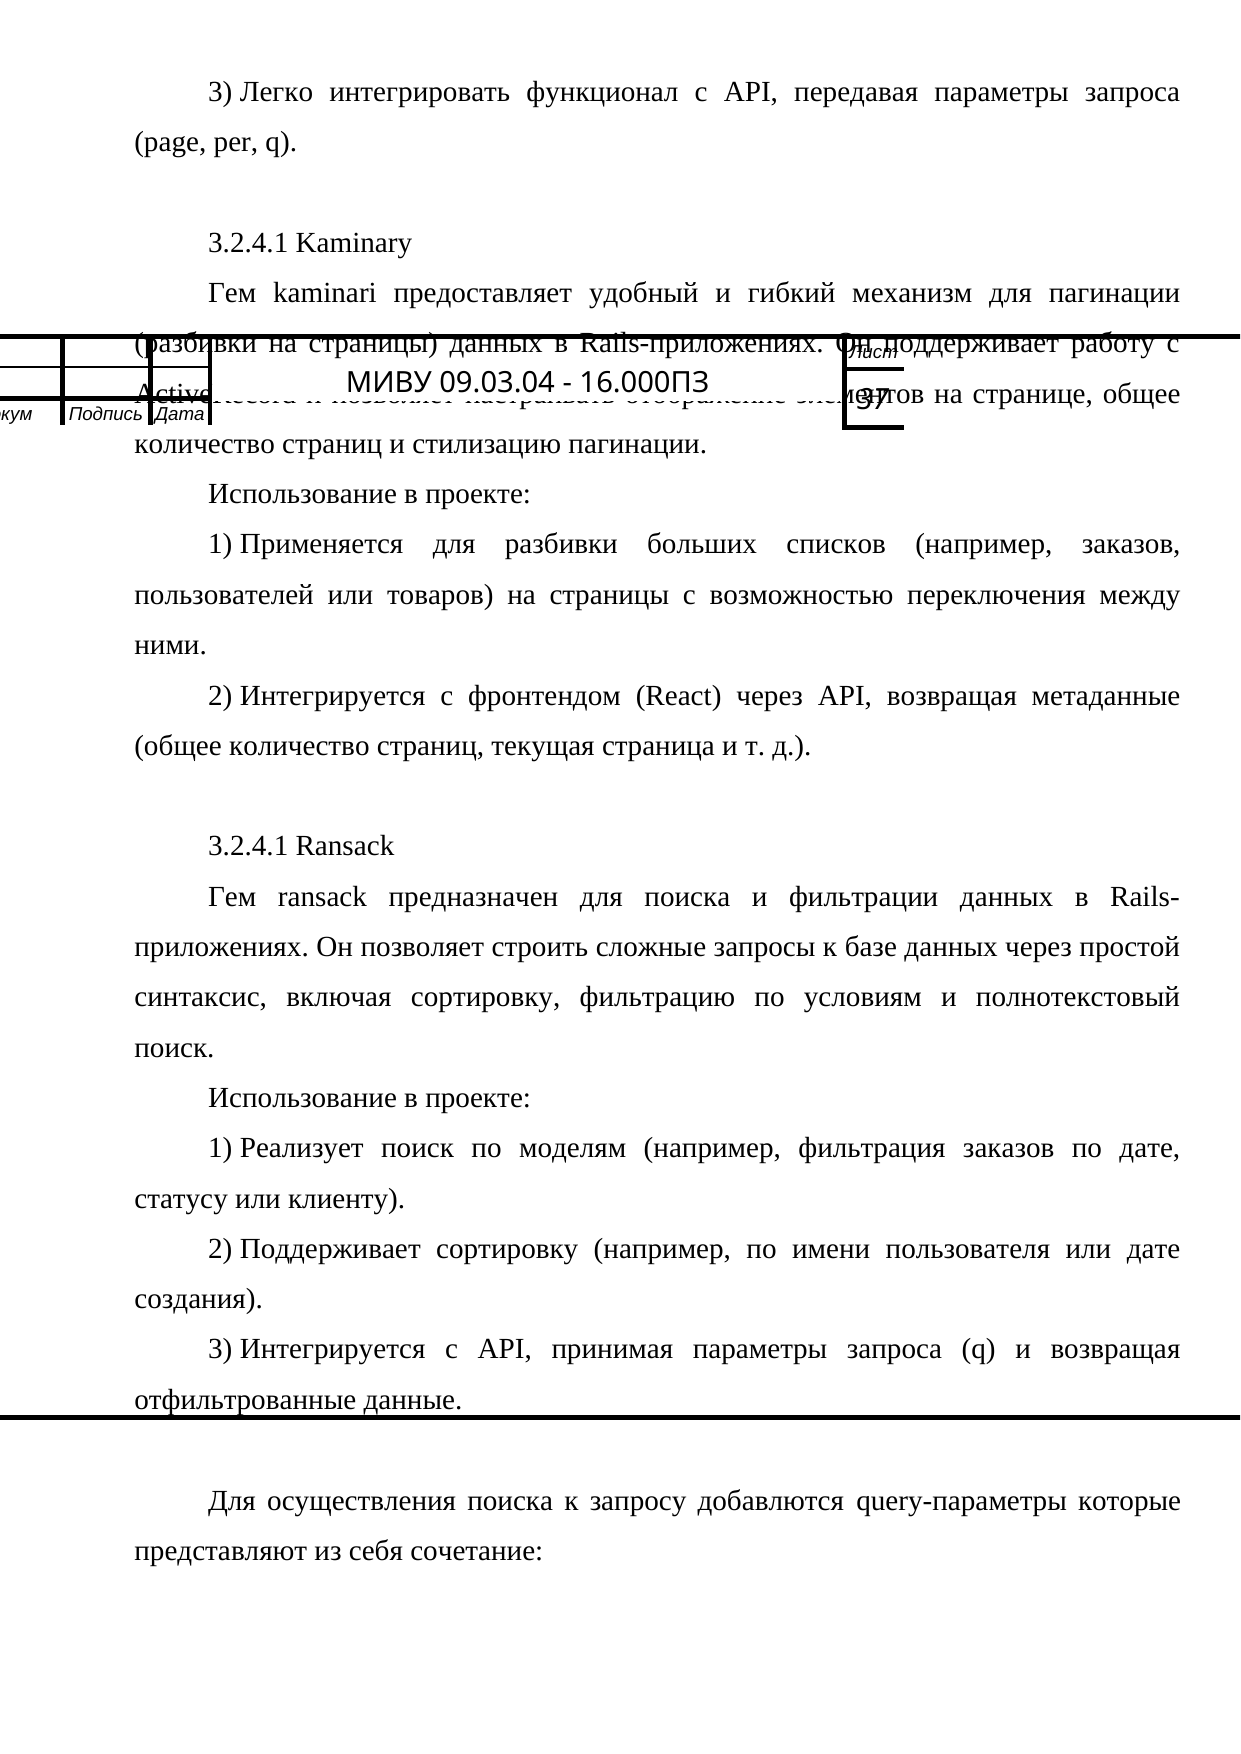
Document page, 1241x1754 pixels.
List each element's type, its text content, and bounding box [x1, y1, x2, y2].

list Поддерживает сортировку (например, по имени пользователя или дате создания). [134, 1231, 1181, 1315]
list Реализует поиск по моделям (например, фильтрация заказов по дате, статусу или клиенту). [134, 1130, 1181, 1214]
text Гем ransack предназначен для поиска и фильтрации данных в Rails-приложениях. Он позволяет строить сложные запросы к базе данных через простой синтаксис, включая сортировку, фильтрацию по условиям и полнотекстовый поиск. [134, 879, 1181, 1063]
text Использование в проекте: [134, 476, 1181, 510]
text Использование в проекте: [134, 1080, 1181, 1114]
list Интегрируется с фронтендом (React) через API, возвращая метаданные (общее количество страниц, текущая страница и т. д.). [134, 678, 1181, 761]
text 3.2.4.1 Kaminary [134, 225, 1181, 258]
list Применяется для разбивки больших списков (например, заказов, пользователей или товаров) на страницы с возможностью переключения между ними. [134, 527, 1181, 661]
list Интегрируется с API, принимая параметры запроса (q) и возвращая отфильтрованные данные. [134, 1332, 1181, 1416]
text Для осуществления поиска к запросу добавлются query-параметры которые представляют из себя сочетание: [134, 1483, 1181, 1566]
text 3.2.4.1 Ransack [134, 828, 1181, 862]
text Гем kaminari предоставляет удобный и гибкий механизм для пагинации (разбивки на страницы) данных в Rails-приложениях. Он поддерживает работу с ActiveRecord и позволяет настраивать отображение элементов на странице, общее количество страниц и стилизацию пагинации. [134, 275, 1181, 459]
list Легко интегрировать функционал с API, передавая параметры запроса (page, per, q). [134, 74, 1181, 158]
